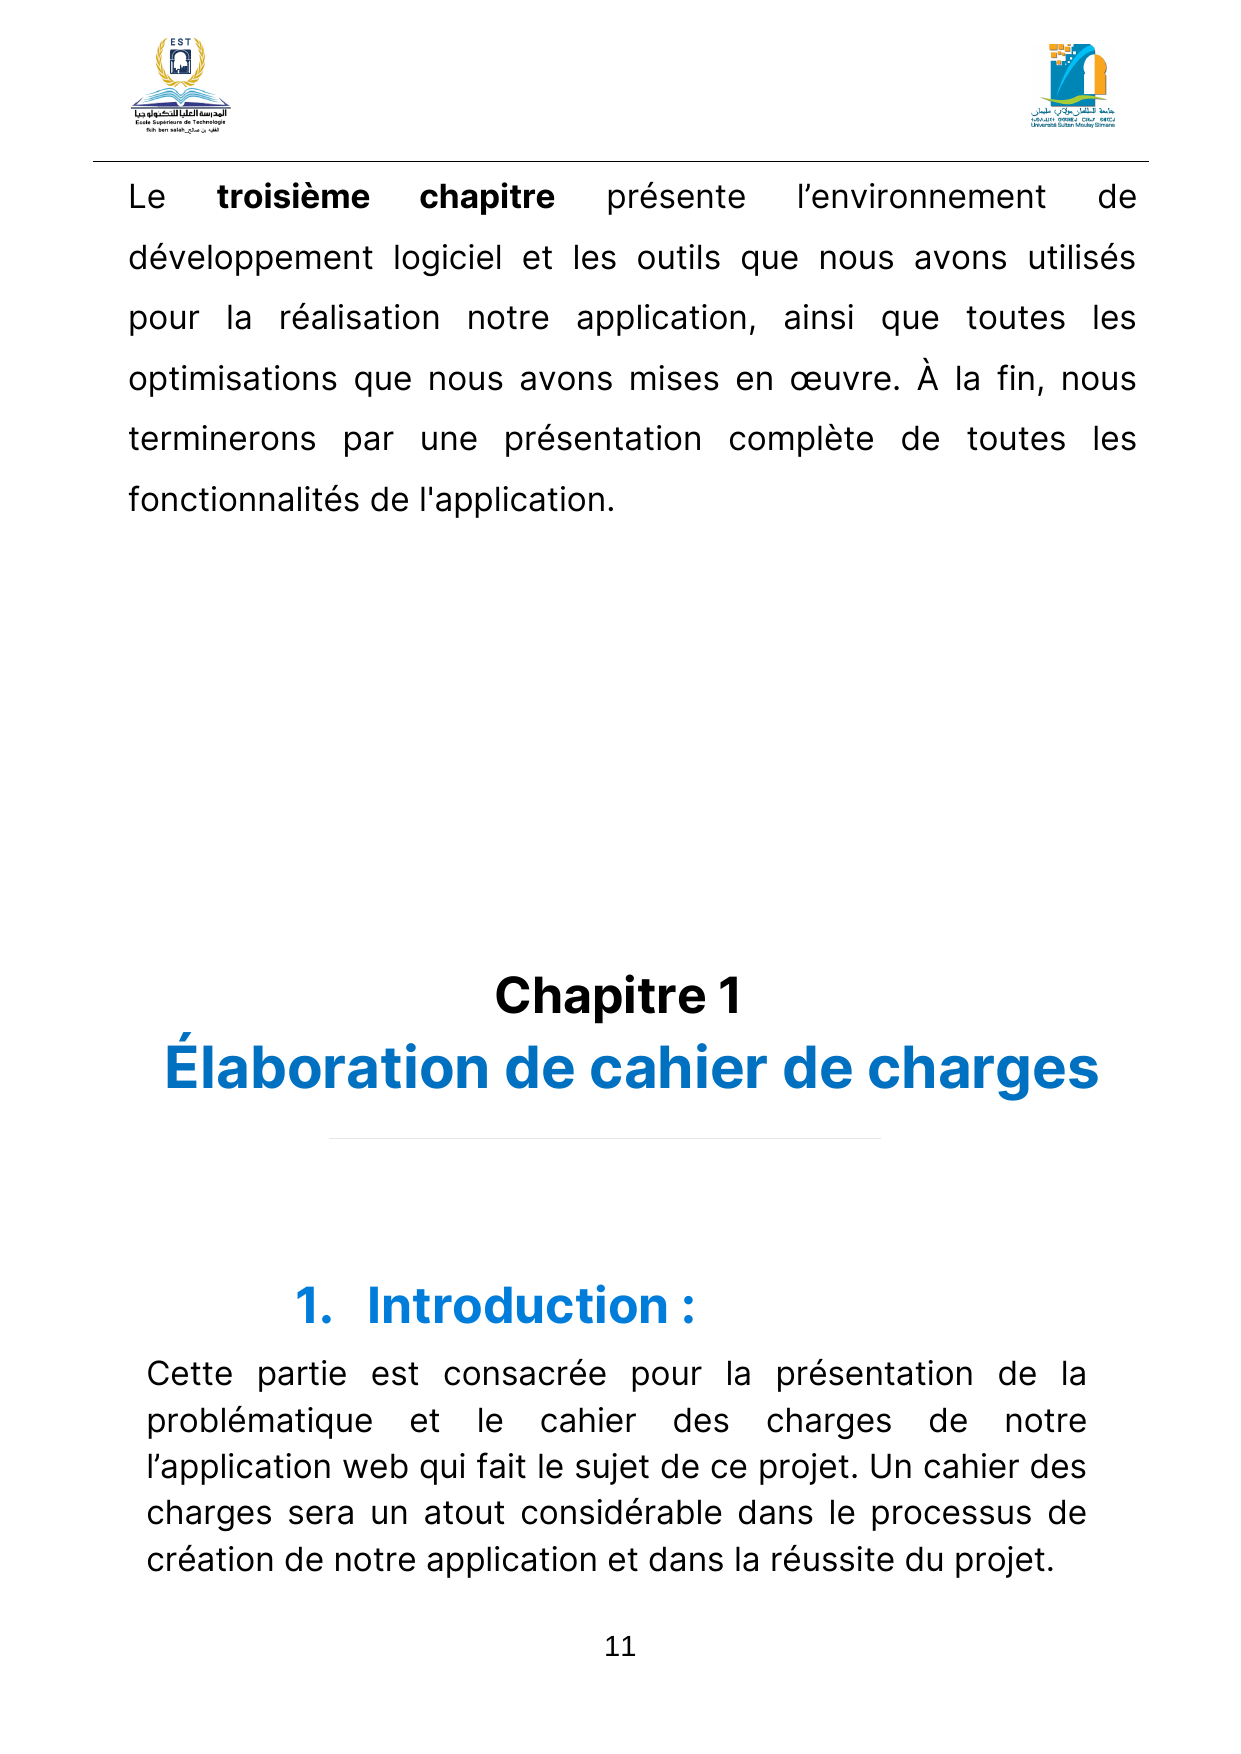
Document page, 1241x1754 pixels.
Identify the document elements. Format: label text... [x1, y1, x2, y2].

text Le troisième chapitre présente l’environnement de développement logiciel et les outils que nous avons utilisés pour la réalisation notre application, ainsi que toutes les optimisations que nous avons mises en œuvre. À la fin, nous terminerons par une présentation complète de toutes les fonctionnalités de l'application. [128, 177, 1138, 519]
subtitle Introduction : [221, 1275, 1089, 1335]
text Chapitre 1 [99, 965, 1138, 1026]
picture [126, 23, 236, 149]
subtitle Élaboration de cahier de charges [72, 1032, 1138, 1102]
picture [1031, 44, 1115, 128]
text Cette partie est consacrée pour la présentation de la problématique et le cahier des charges de notre l’application web qui fait le sujet de ce projet. Un cahier des charges sera un atout considérable dans le processus de création de notre application et dans la réussite du projet. [146, 1353, 1089, 1579]
